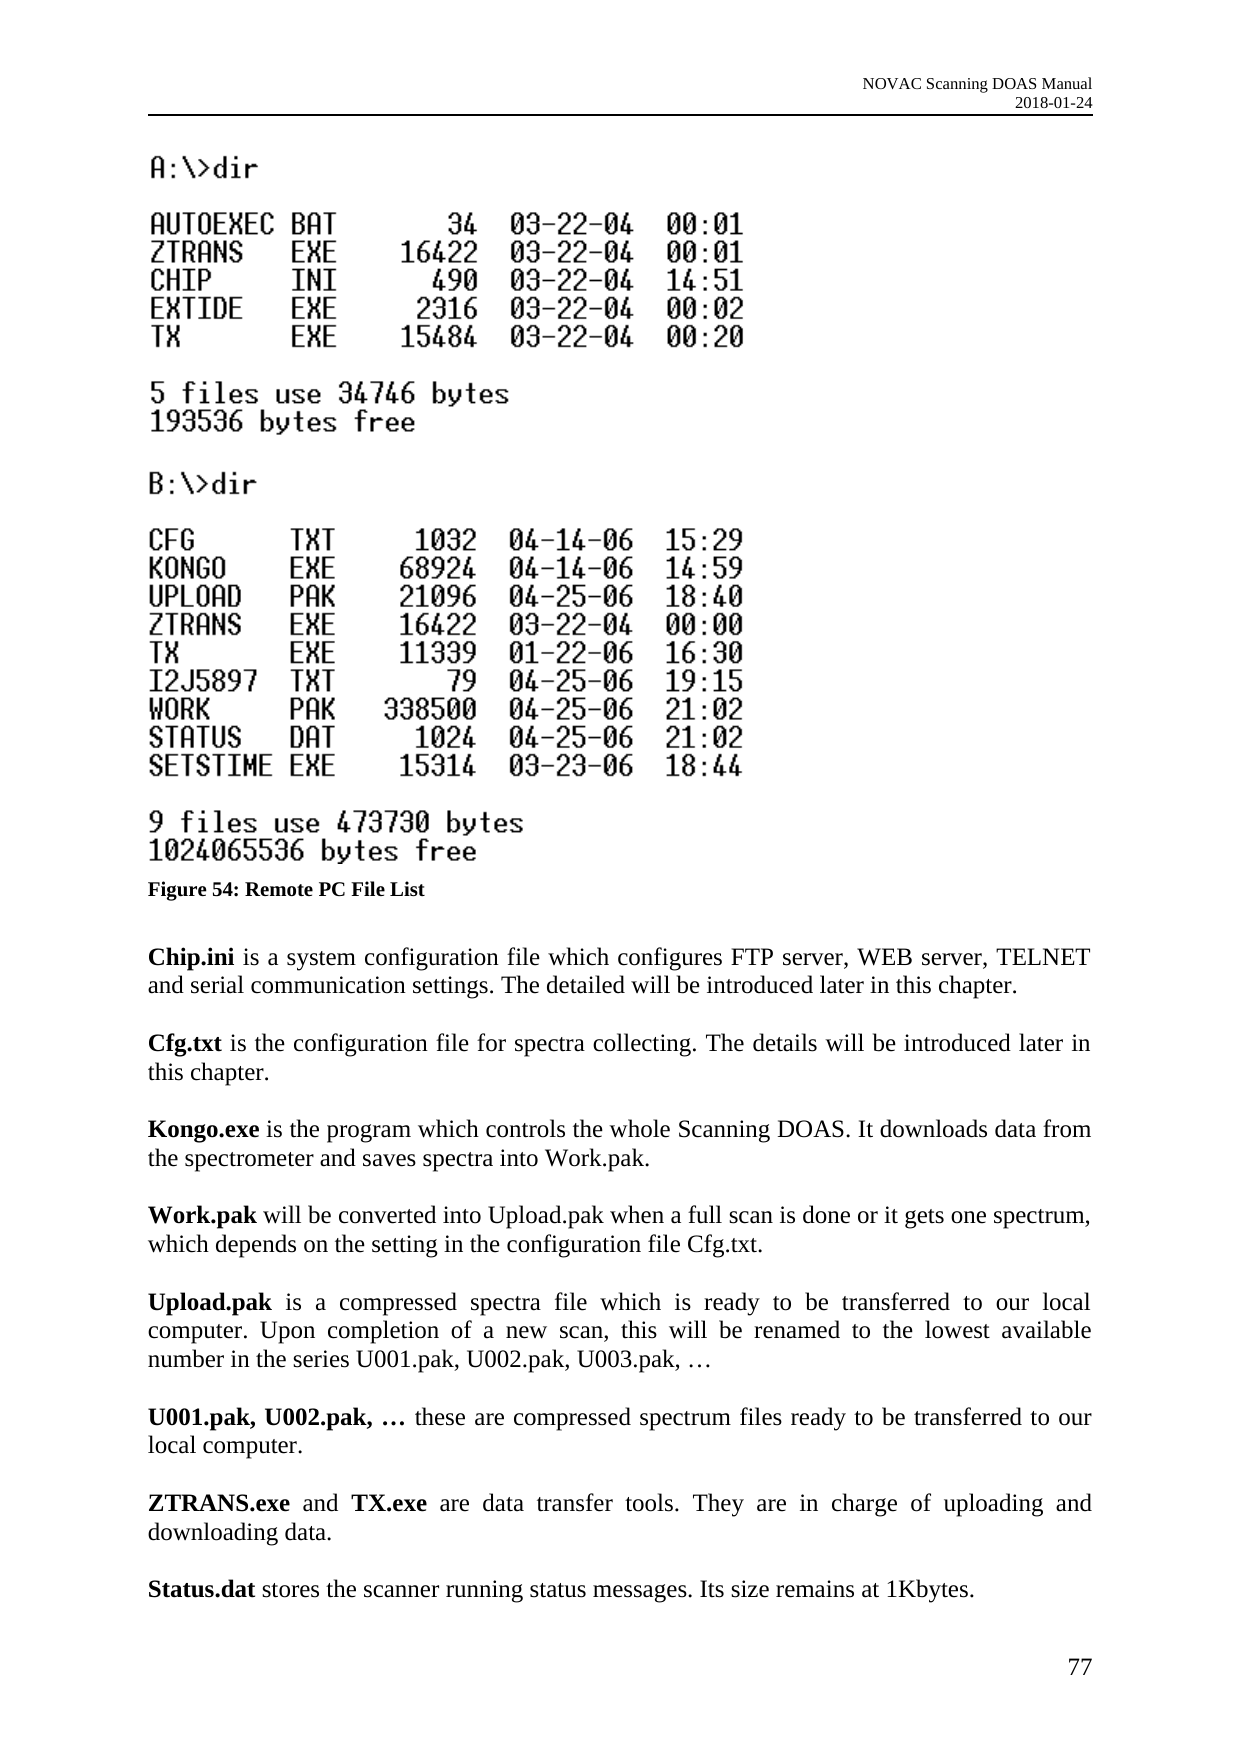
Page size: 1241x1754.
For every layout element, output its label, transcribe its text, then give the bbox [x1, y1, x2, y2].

text Cfg.txt is the configuration file for spectra collecting. The details will be introduced later in this chapter. [148, 1028, 1093, 1086]
text Kongo.exe is the program which controls the whole Scanning DOAS. It downloads data from the spectrometer and saves spectra into Work.pak. [148, 1114, 1093, 1172]
text U001.pak, U002.pak, … these are compressed spectrum files ready to be transferred to our local computer. [148, 1402, 1093, 1459]
text Status.dat stores the scanner running status messages. Its size remains at 1Kbytes. [148, 1574, 1093, 1603]
text Work.pak will be converted into Upload.pak when a full scan is done or it gets one spectrum, which depends on the setting in the configuration file Cfg.txt. [148, 1201, 1093, 1258]
text Upload.pak is a compressed spectra file which is ready to be transferred to our local computer. Upon completion of a new scan, this will be renamed to the lowest available number in the series U001.pak, U002.pak, U003.pak, … [148, 1287, 1093, 1373]
text Figure 55: Remote PC File List [148, 876, 1093, 901]
text Chip.ini is a system configuration file which configures FTP server, WEB server, TELNET and serial communication settings. The detailed will be introduced later in this chapter. [148, 942, 1093, 999]
text ZTRANS.exe and TX.exe are data transfer tools. They are in charge of uploading and downloading data. [148, 1488, 1093, 1546]
picture [147, 466, 750, 864]
picture [147, 147, 754, 438]
